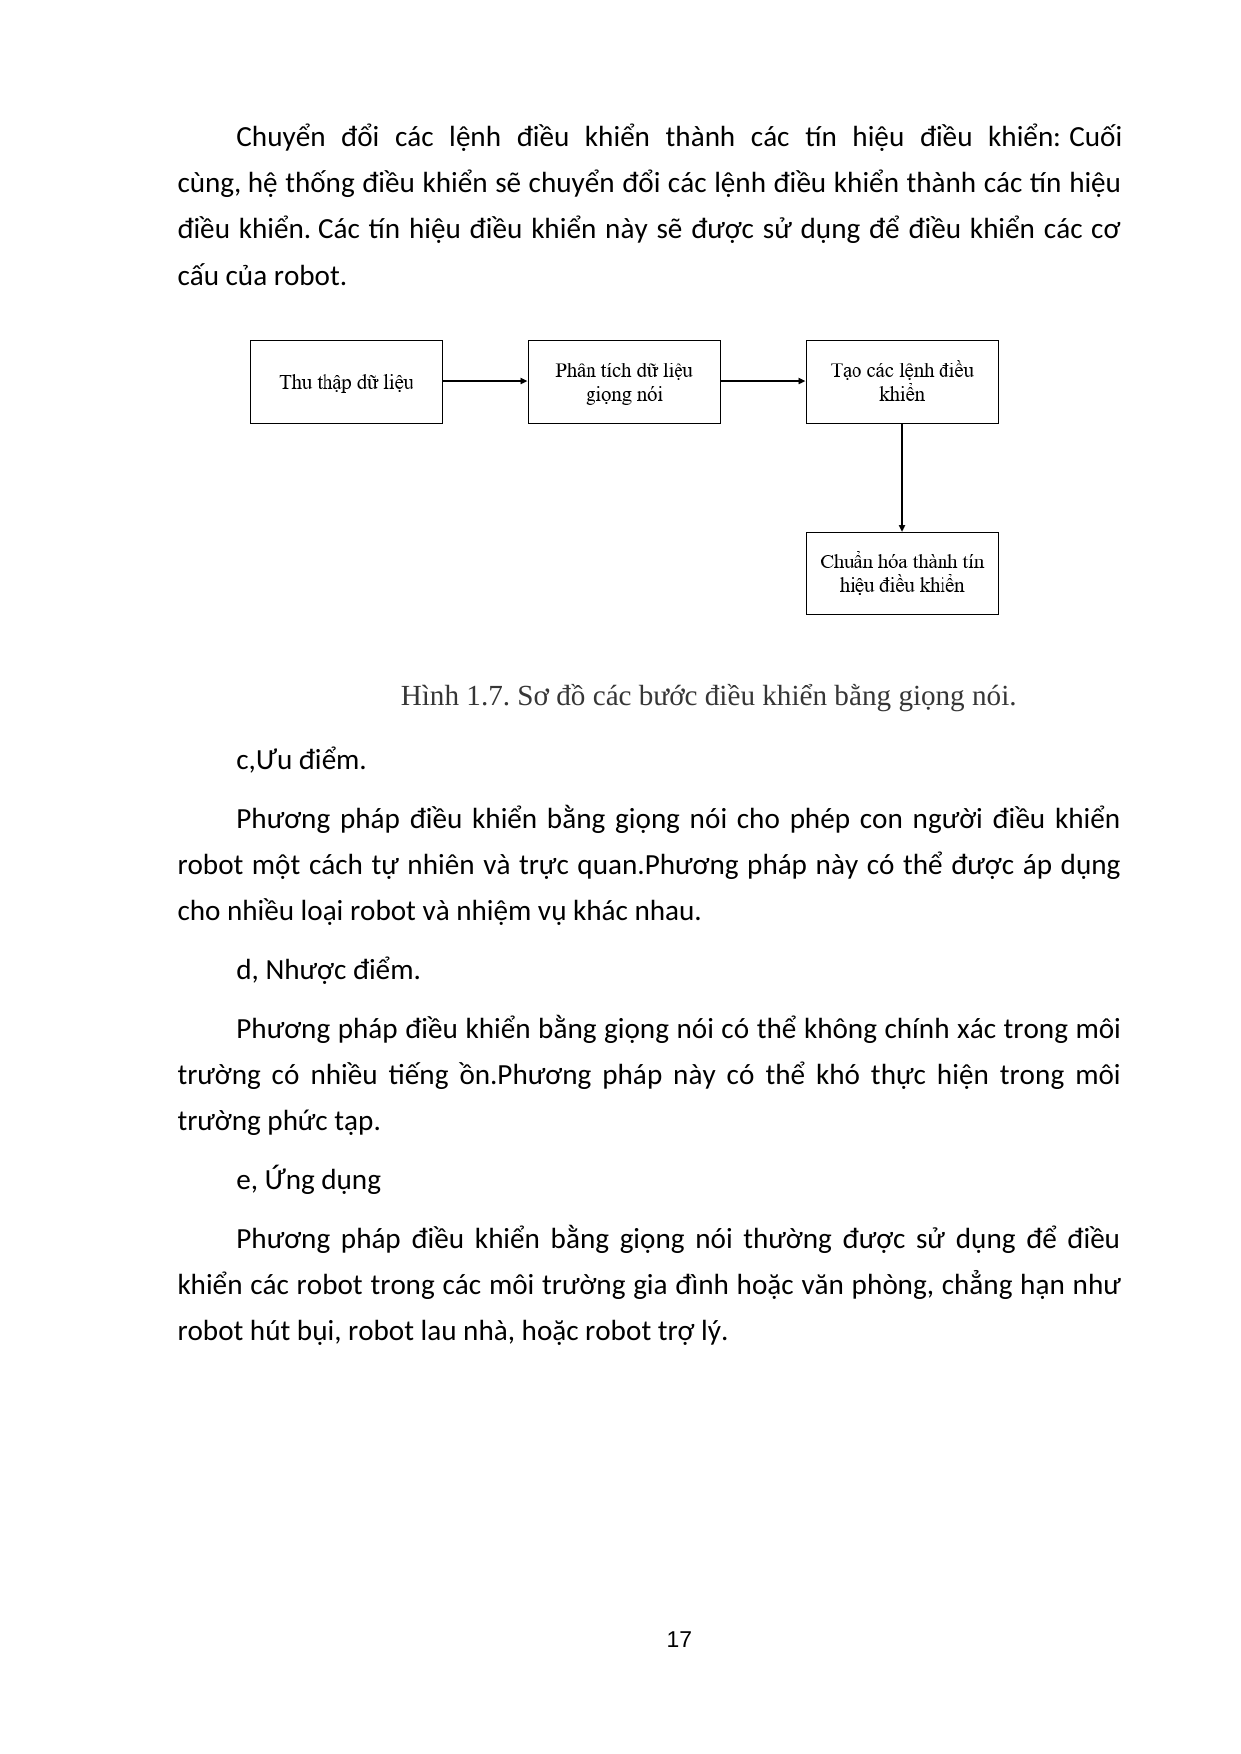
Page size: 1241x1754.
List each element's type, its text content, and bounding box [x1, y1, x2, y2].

text c,Ưu điểm. [177, 741, 1122, 777]
text e, Ứng dụng [177, 1161, 1122, 1197]
picture [236, 315, 1030, 658]
text Hình 1.7. Sơ đồ các bước điều khiển bằng giọng nói. [295, 678, 1122, 712]
text Phương pháp điều khiển bằng giọng nói thường được sử dụng để điều khiển các robot trong các môi trường gia đình hoặc văn phòng, chẳng hạn như robot hút bụi, robot lau nhà, hoặc robot trợ lý. [177, 1220, 1122, 1348]
text Phương pháp điều khiển bằng giọng nói có thể không chính xác trong môi trường có nhiều tiếng ồn.Phương pháp này có thể khó thực hiện trong môi trường phức tạp. [177, 1010, 1122, 1138]
text Phương pháp điều khiển bằng giọng nói cho phép con người điều khiển robot một cách tự nhiên và trực quan.Phương pháp này có thể được áp dụng cho nhiều loại robot và nhiệm vụ khác nhau. [177, 800, 1122, 928]
text Chuyển đổi các lệnh điều khiển thành các tín hiệu điều khiển: Cuối cùng, hệ thống điều khiển sẽ chuyển đổi các lệnh điều khiển thành các tín hiệu điều khiển. Các tín hiệu điều khiển này sẽ được sử dụng để điều khiển các cơ cấu của robot. [177, 118, 1122, 292]
text d, Nhược điểm. [177, 951, 1122, 987]
